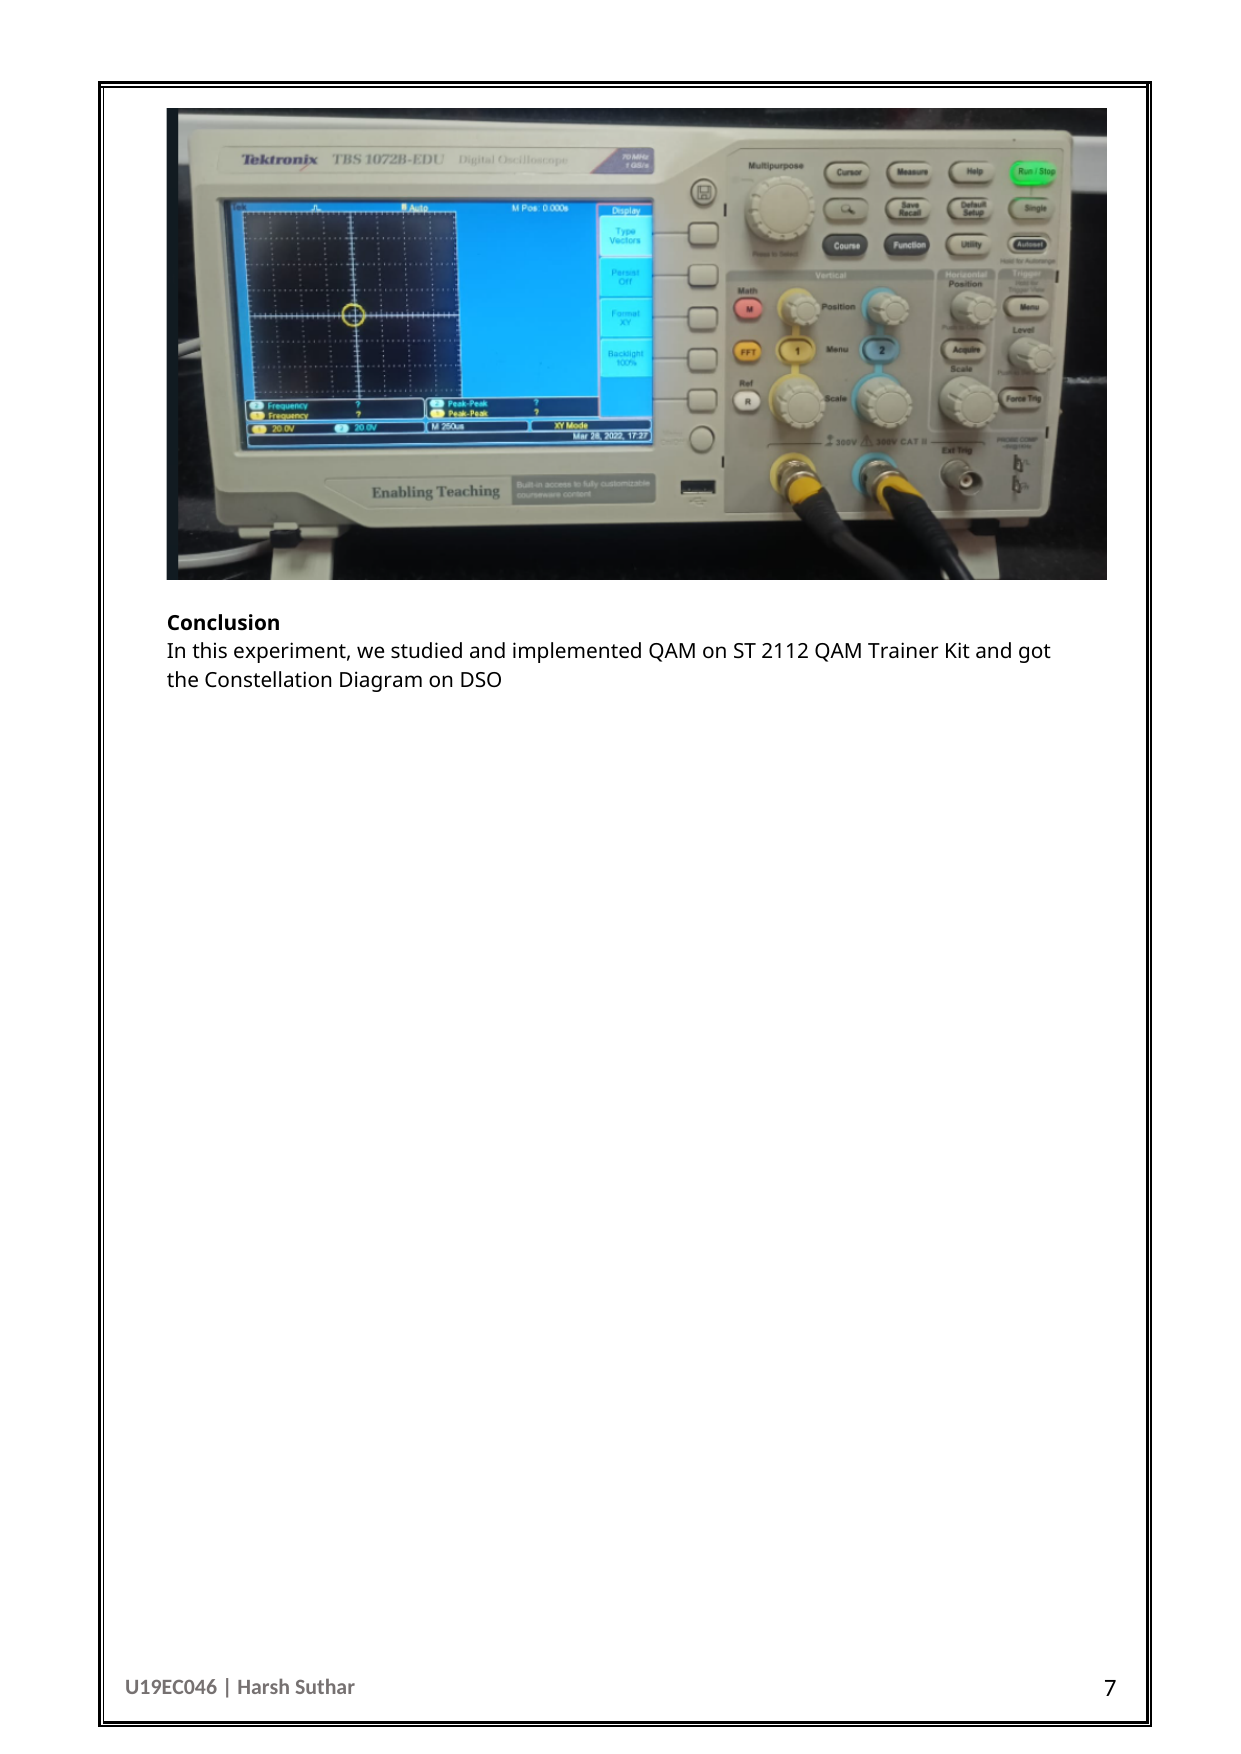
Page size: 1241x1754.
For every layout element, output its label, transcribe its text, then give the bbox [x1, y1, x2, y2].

text In this experiment, we studied and implemented QAM on ST 2112 QAM Trainer Kit and got the Constellation Diagram on DSO [167, 636, 1083, 693]
picture [166, 108, 1107, 580]
text Conclusion [167, 608, 1083, 636]
